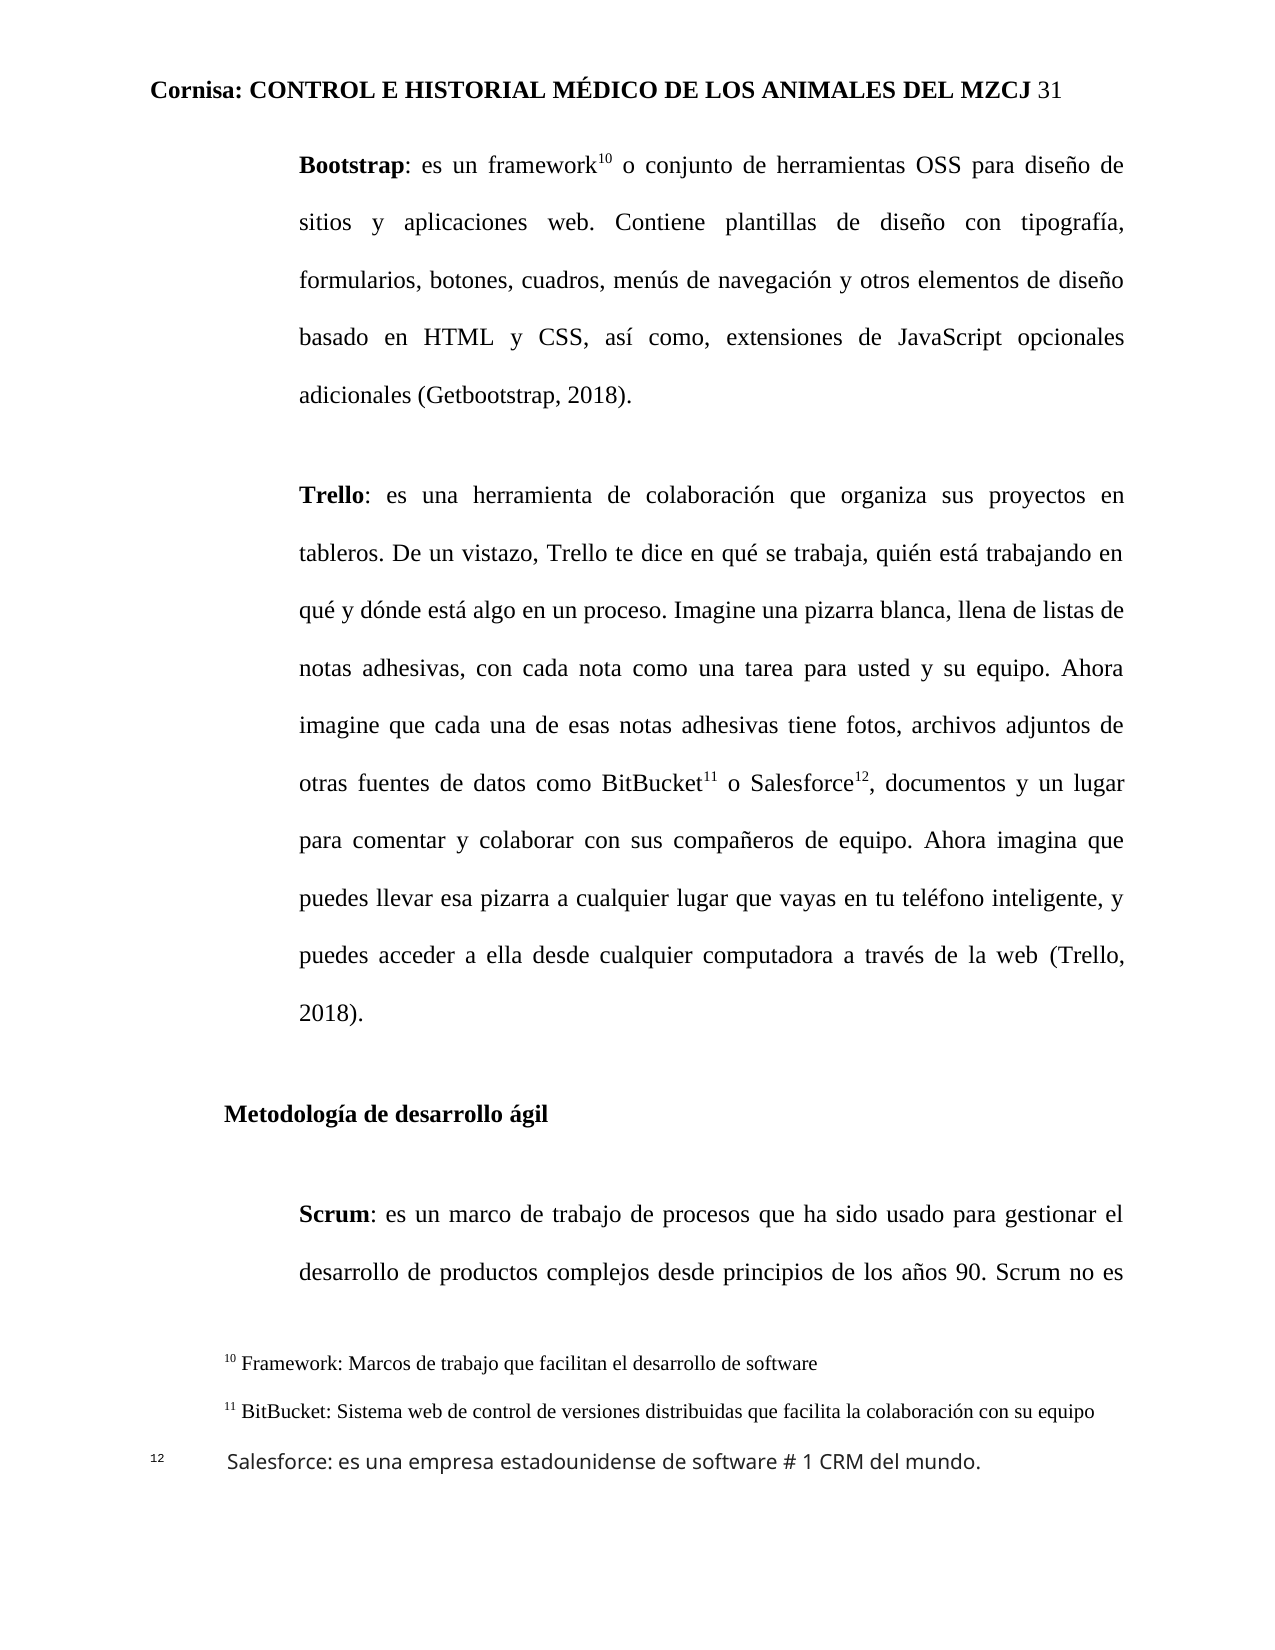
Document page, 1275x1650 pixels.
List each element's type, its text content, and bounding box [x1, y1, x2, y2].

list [299, 1199, 1125, 1286]
list Trello: es una herramienta de colaboración que organiza sus proyectos en tableros. De un vistazo, Trello te dice en qué se trabaja, quién está trabajando en qué y dónde está algo en un proceso. Imagine una pizarra blanca, llena de listas de notas adhesivas, con cada nota como una tarea para usted y su equipo. Ahora imagine que cada una de esas notas adhesivas tiene fotos, archivos adjuntos de otras fuentes de datos como BitBucket o Salesforce, documentos y un lugar para comentar y colaborar con sus compañeros de equipo. Ahora imagina que puedes llevar esa pizarra a cualquier lugar que vayas en tu teléfono inteligente, y puedes acceder a ella desde cualquier computadora a través de la web . [299, 481, 1125, 1027]
list Bootstrap: es un framework o conjunto de herramientas OSS para diseño de sitios y aplicaciones web. Contiene plantillas de diseño con tipografía, formularios, botones, cuadros, menús de navegación y otros elementos de diseño basado en HTML y CSS, así como, extensiones de JavaScript opcionales adicionales . [299, 150, 1125, 409]
subtitle Metodología de desarrollo ágil [150, 1099, 1125, 1127]
